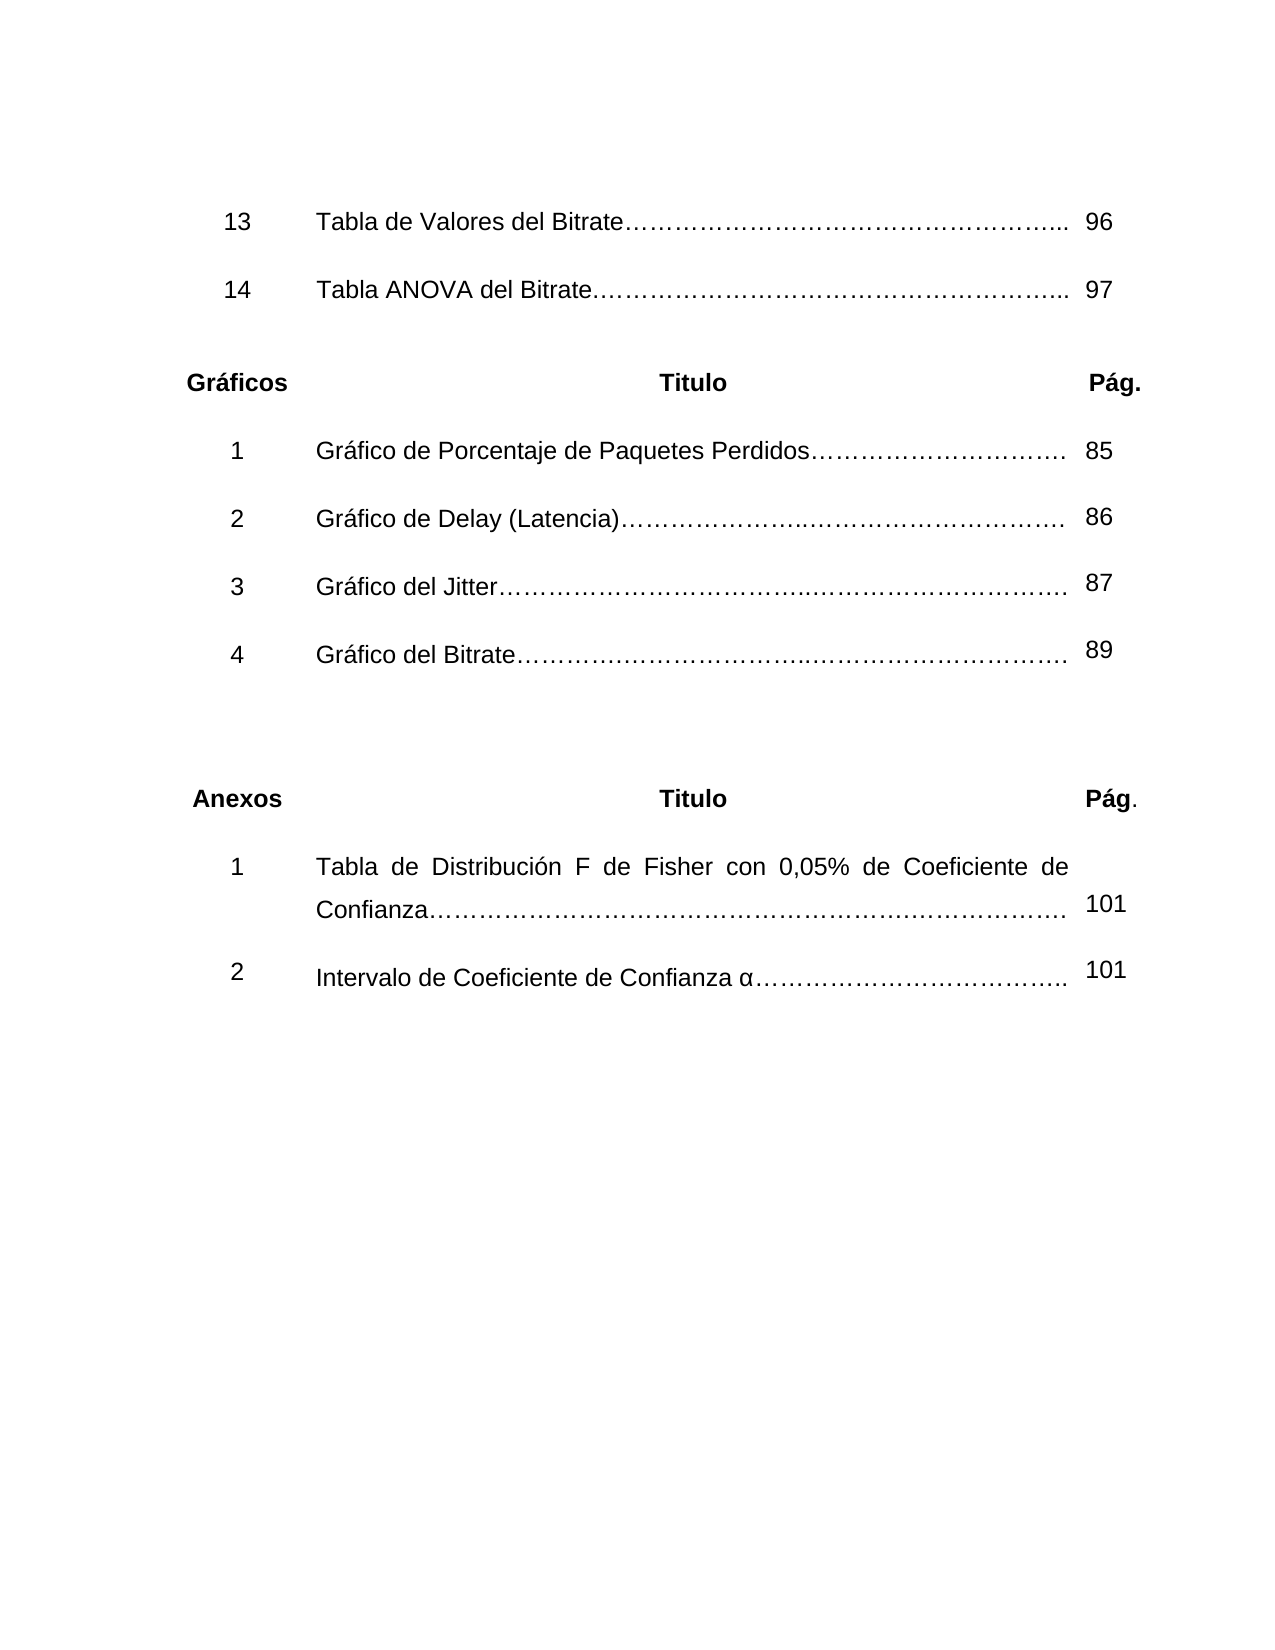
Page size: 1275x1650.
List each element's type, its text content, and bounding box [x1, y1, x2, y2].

table_cell 85 86 87 89 [1078, 436, 1152, 784]
table_cell Tabla de Distribución F de Fisher con 0,05% de Coeficiente de Confianza………………………………………………….………………. Intervalo de Coeficiente de Confianza α……………………………….. [308, 852, 1078, 1031]
table_cell Titulo [308, 343, 1078, 436]
table_cell Anexos [166, 784, 308, 852]
table_cell Gráficos [166, 343, 308, 436]
table_cell Titulo [308, 784, 1078, 852]
table_cell Pág. [1078, 343, 1152, 436]
table_cell Pág. [1078, 784, 1152, 852]
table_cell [166, 207, 308, 343]
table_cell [1078, 207, 1152, 343]
table_cell 101 101 [1078, 852, 1152, 1031]
table_cell 1 2 [166, 852, 308, 1031]
table_cell Gráfico de Porcentaje de Paquetes Perdidos…………………………. Gráfico de Delay (Latencia)…………………..…………………………. Gráfico del Jitter………………………………..…………………………. Gráfico del Bitrate………….…………………..…………………………. [308, 436, 1078, 784]
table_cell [308, 207, 1078, 343]
table_cell 1 2 3 4 [166, 436, 308, 784]
